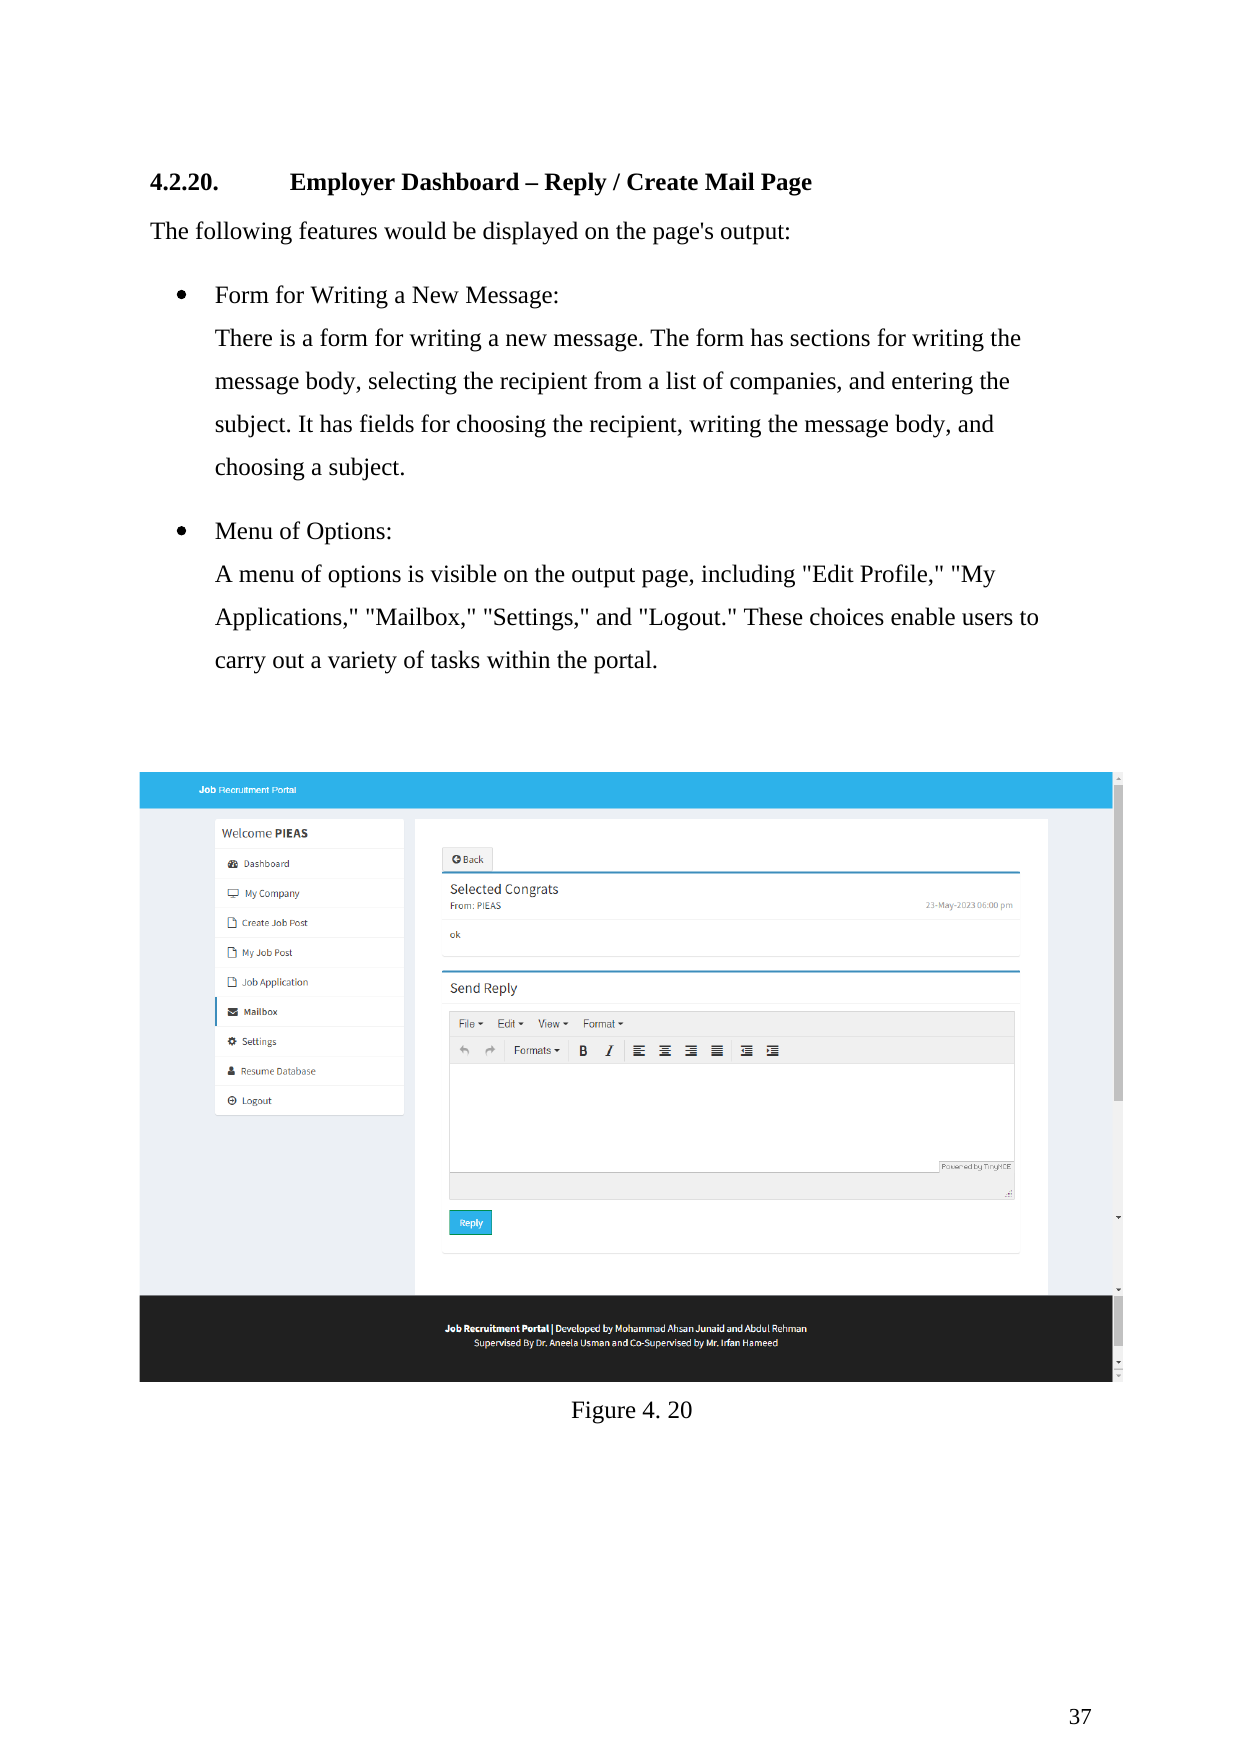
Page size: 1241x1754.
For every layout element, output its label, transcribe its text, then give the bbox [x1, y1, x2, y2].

subtitle Employer Dashboard – Reply / Create Mail Page [150, 167, 1123, 196]
text The following features would be displayed on the page's output: [150, 216, 1091, 245]
text Figure 4. 20 [139, 1396, 1123, 1424]
list Form for Writing a New Message: There is a form for writing a new message. The form has sections for writing the message body, selecting the recipient from a list of companies, and entering the subject. It has fields for choosing the recipient, writing the message body, and choosing a subject. [177, 280, 1091, 481]
picture [139, 772, 1123, 1382]
list Menu of Options: A menu of options is visible on the output page, including "Edit Profile," "My Applications," "Mailbox," "Settings," and "Logout." These choices enable users to carry out a variety of tasks within the portal. [177, 516, 1091, 674]
